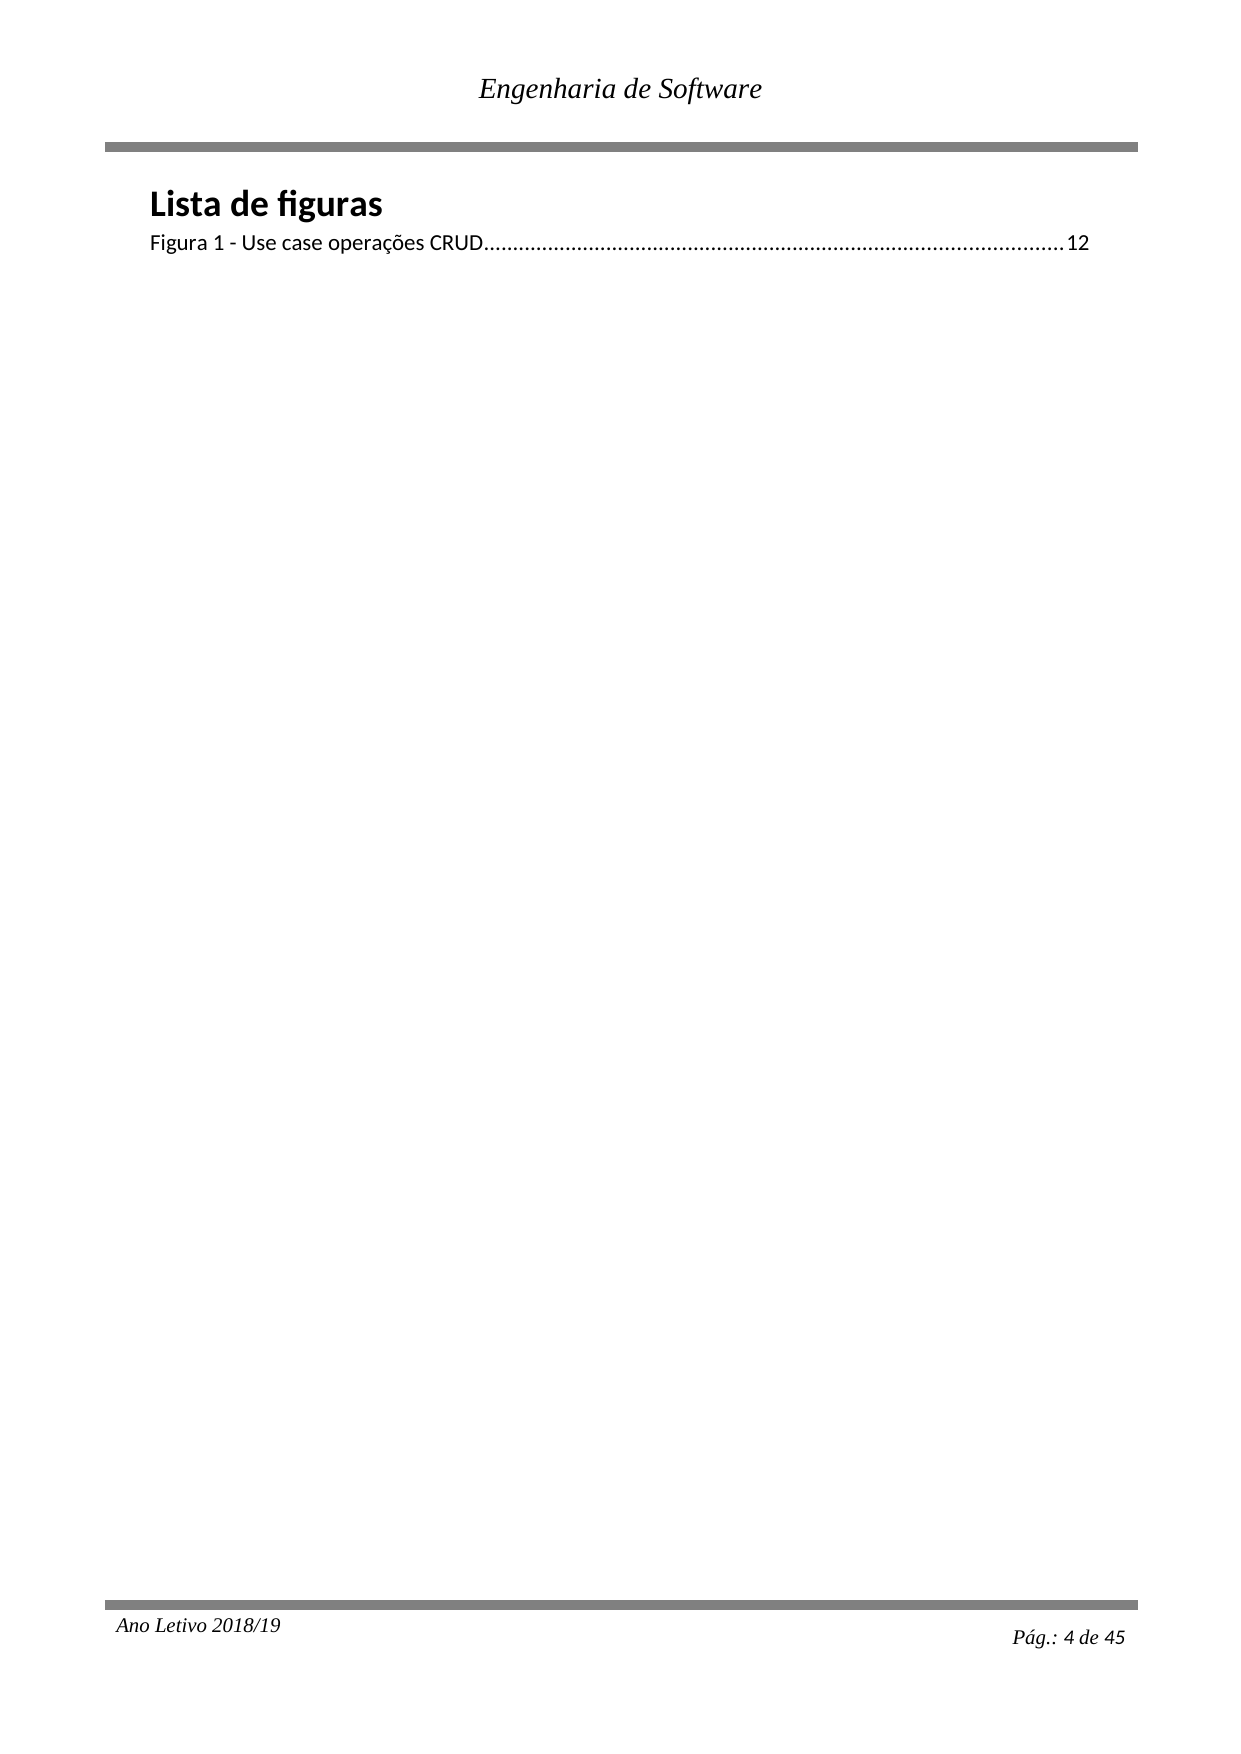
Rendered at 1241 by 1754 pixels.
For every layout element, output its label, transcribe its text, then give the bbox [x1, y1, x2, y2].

text Lista de figuras [150, 180, 1090, 226]
text Figura 1 - Use case operações CRUD 12 [150, 228, 1090, 257]
